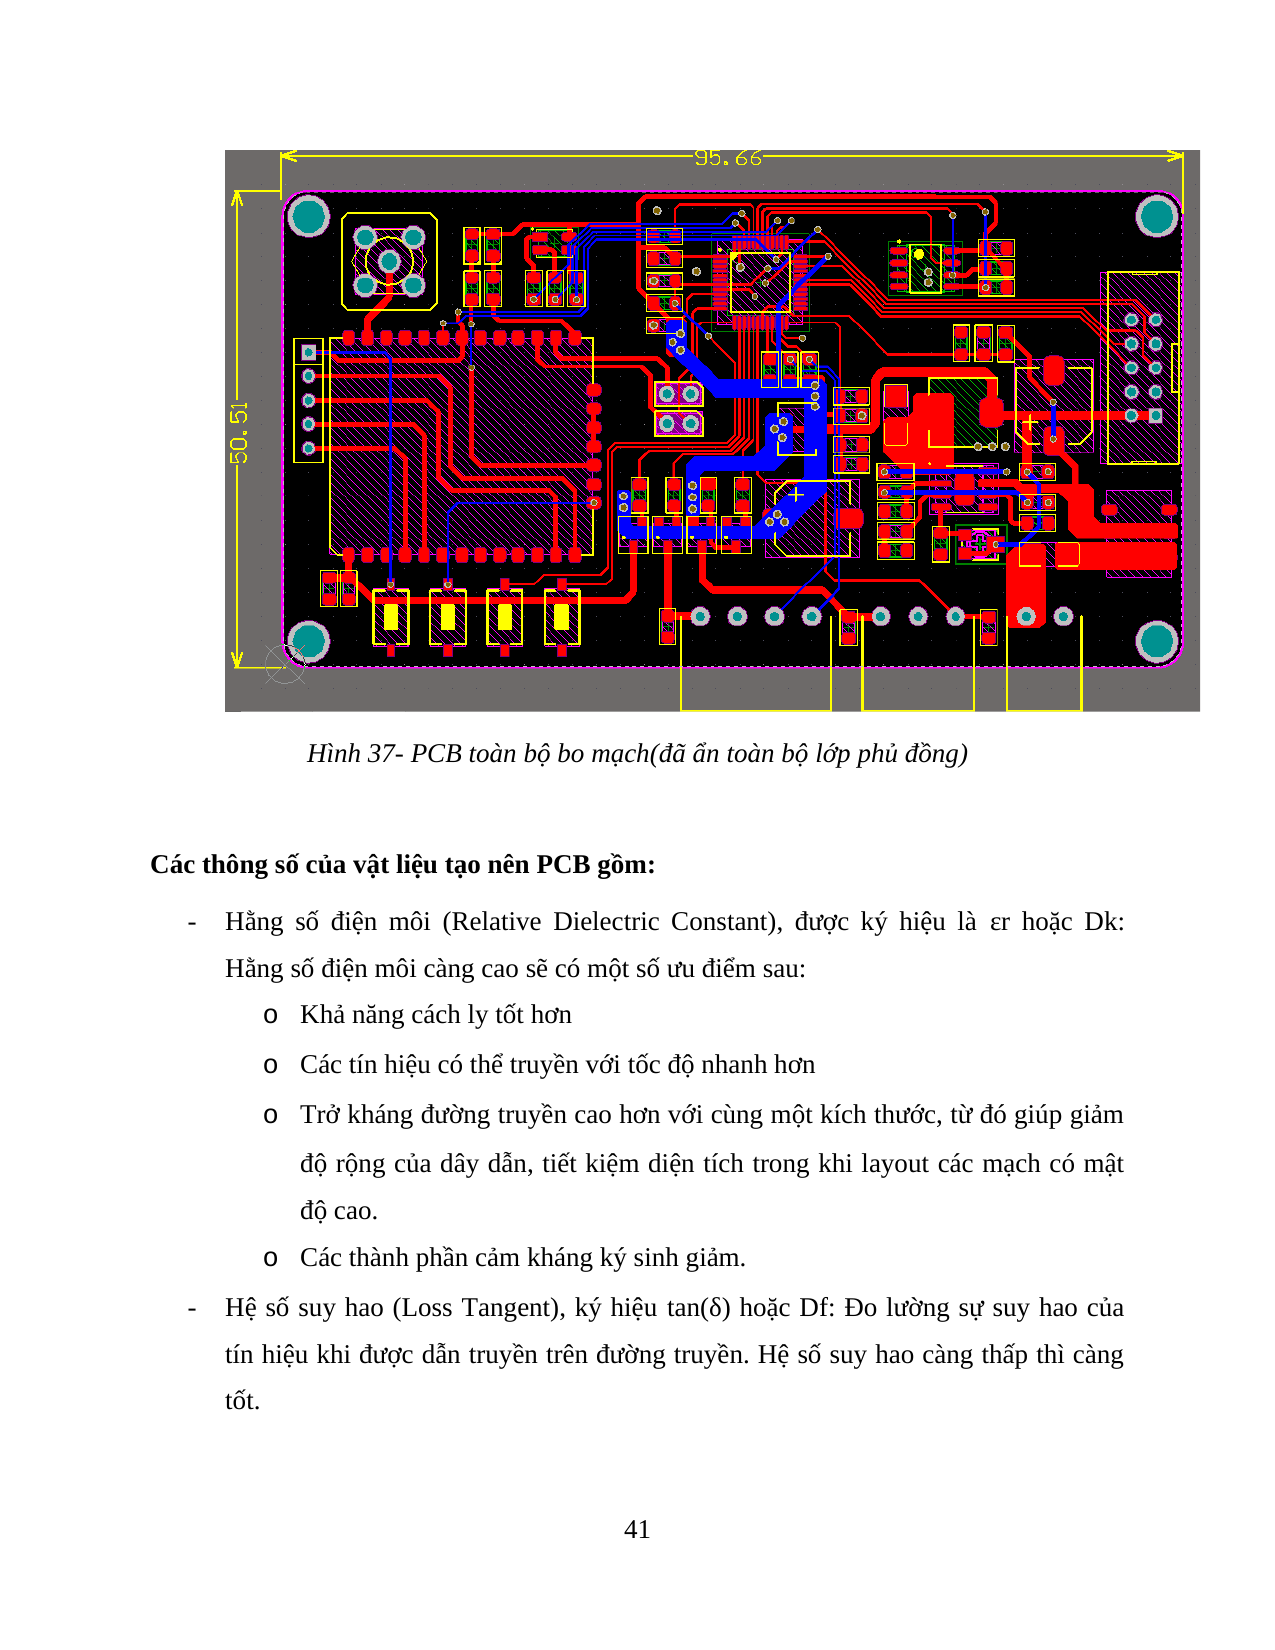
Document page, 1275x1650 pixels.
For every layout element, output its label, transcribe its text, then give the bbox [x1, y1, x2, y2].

list Khả năng cách ly tốt hơn [262, 998, 1125, 1032]
list Các tín hiệu có thể truyền với tốc độ nhanh hơn [262, 1048, 1125, 1082]
picture [225, 150, 1200, 712]
text Các thông số của vật liệu tạo nên PCB gồm: [150, 848, 1125, 880]
list Các thành phần cảm kháng ký sinh giảm. [262, 1241, 1125, 1274]
text Hình 37- PCB toàn bộ bo mạch(đã ẩn toàn bộ lớp phủ đồng) [150, 737, 1125, 768]
list Trở kháng đường truyền cao hơn với cùng một kích thước, từ đó giúp giảm độ rộng của dây dẫn, tiết kiệm diện tích trong khi layout các mạch có mật độ cao. [262, 1099, 1125, 1225]
list Hệ số suy hao (Loss Tangent), ký hiệu tan(δ) hoặc Df: Đo lường sự suy hao của tín hiệu khi được dẫn truyền trên đường truyền. Hệ số suy hao càng thấp thì càng tốt. [187, 1291, 1125, 1416]
list Hằng số điện môi (Relative Dielectric Constant), được ký hiệu là εr hoặc Dk: Hằng số điện môi càng cao sẽ có một số ưu điểm sau: [187, 905, 1125, 983]
